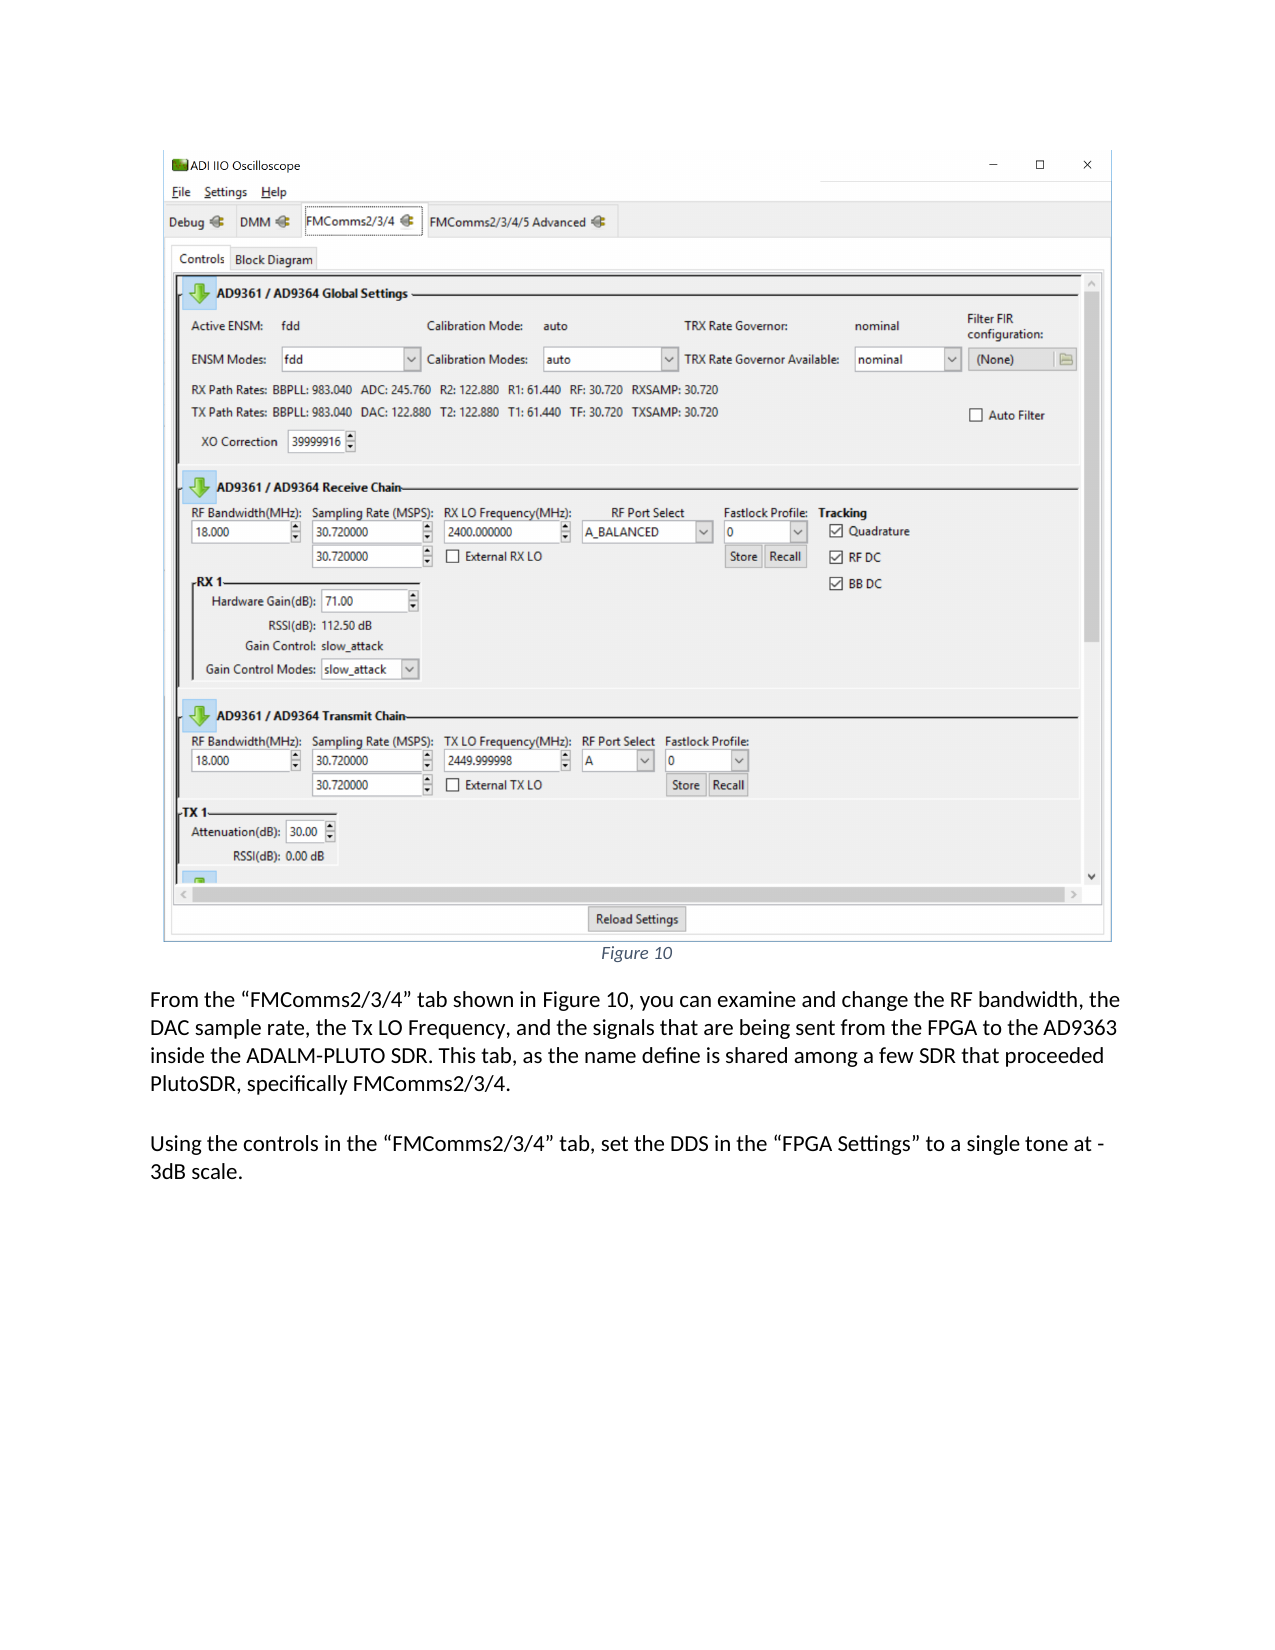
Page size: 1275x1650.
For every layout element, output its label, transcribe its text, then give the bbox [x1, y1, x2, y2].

text From the “FMComms2/3/4” tab shown in Figure 10, you can examine and change the RF bandwidth, the DAC sample rate, the Tx LO Frequency, and the signals that are being sent from the FPGA to the AD9363 inside the ADALM-PLUTO SDR. This tab, as the name define is shared among a few SDR that proceeded PlutoSDR, specifically FMComms2/3/4. [150, 985, 1125, 1097]
text Using the controls in the “FMComms2/3/4” tab, set the DDS in the “FPGA Settings” to a single tone at -3dB scale. [150, 1129, 1125, 1185]
picture [163, 150, 1112, 942]
